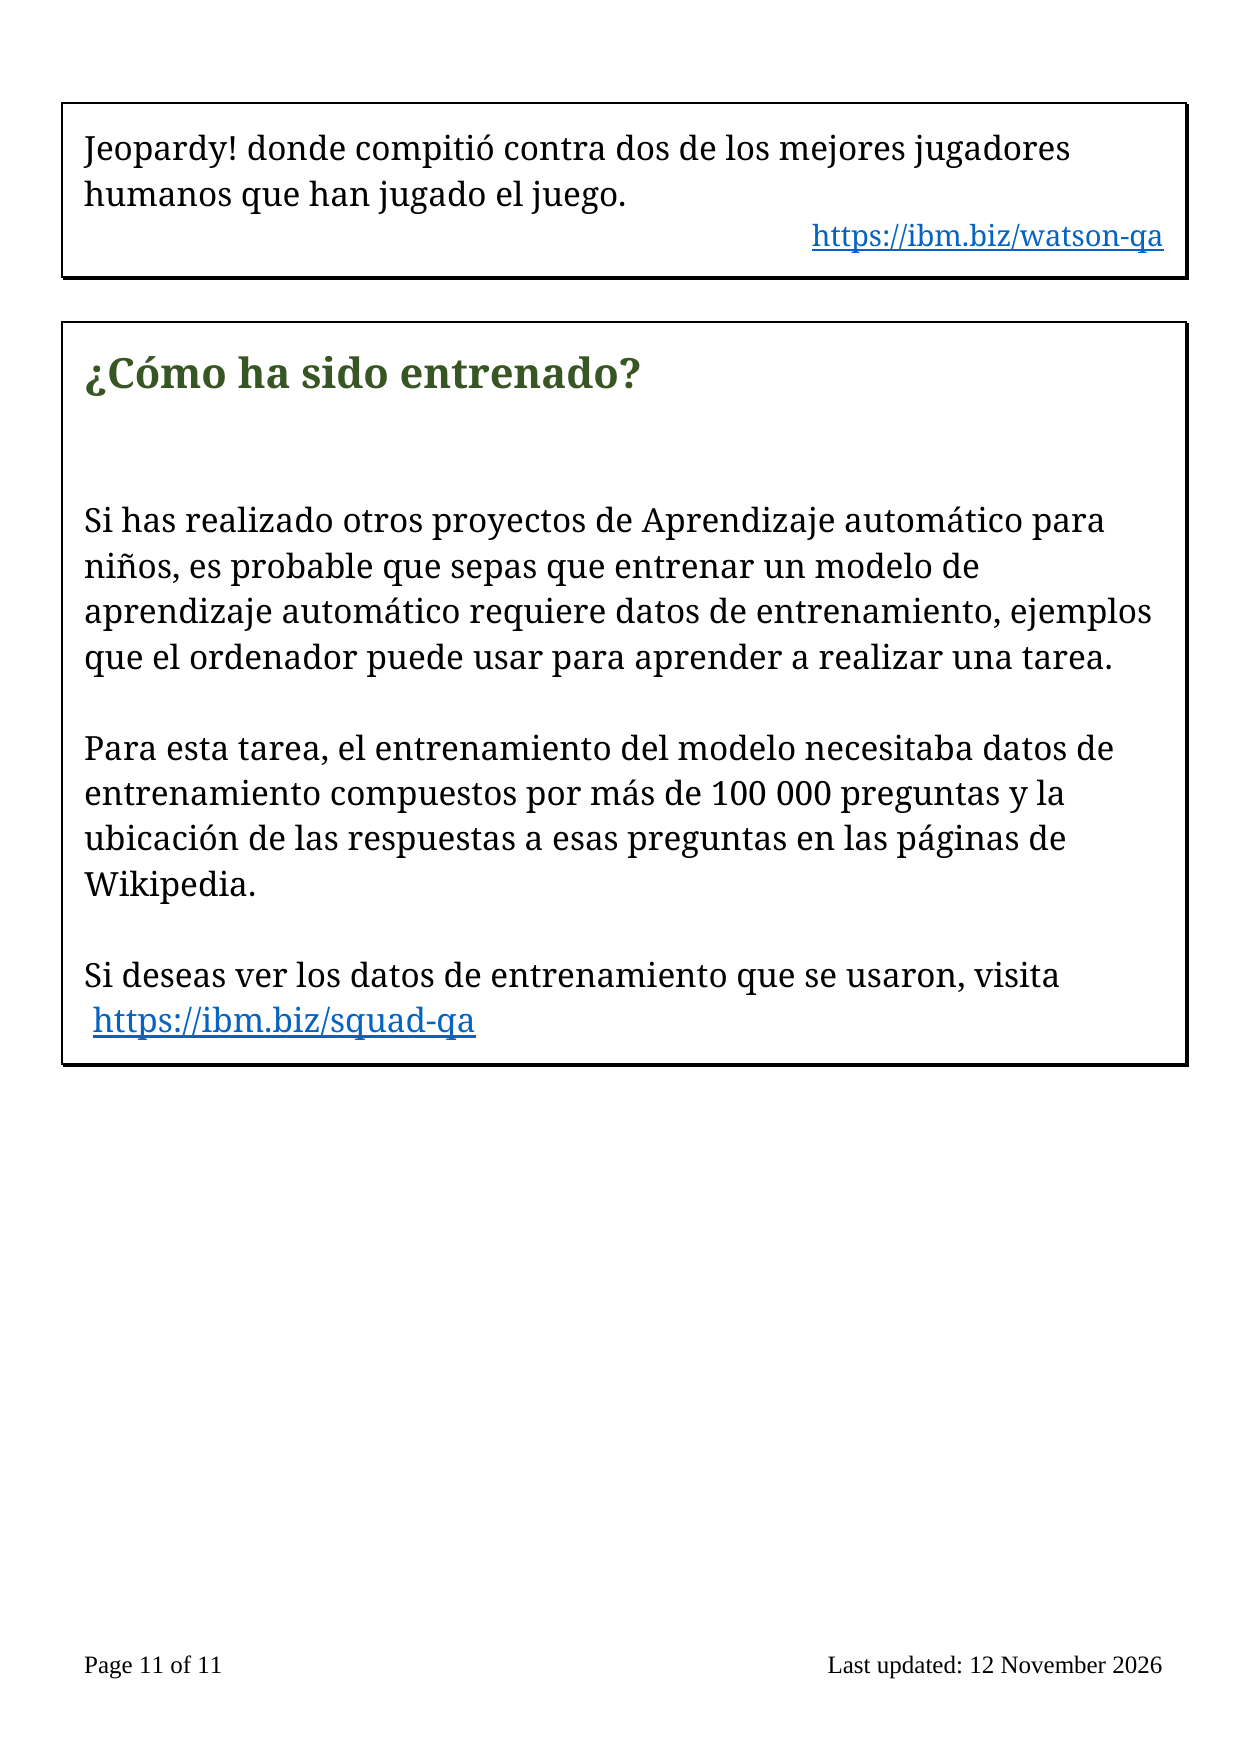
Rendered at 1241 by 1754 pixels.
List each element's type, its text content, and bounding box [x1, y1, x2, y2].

text Para esta tarea, el entrenamiento del modelo necesitaba datos de entrenamiento compuestos por más de 100 000 preguntas y la ubicación de las respuestas a esas preguntas en las páginas de Wikipedia. [84, 724, 1164, 906]
text Si deseas ver los datos de entrenamiento que se usaron, visita [84, 951, 1164, 974]
text https://ibm.biz/squad-qa [63, 974, 1185, 1063]
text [63, 104, 1185, 193]
text Si has realizado otros proyectos de Aprendizaje automático para niños, es probable que sepas que entrenar un modelo de aprendizaje automático requiere datos de entrenamiento, ejemplos que el ordenador puede usar para aprender a realizar una tarea. [84, 497, 1164, 679]
text https://ibm.biz/watson-qa [63, 193, 1185, 276]
text ¿Cómo ha sido entrenado? [63, 323, 1185, 401]
